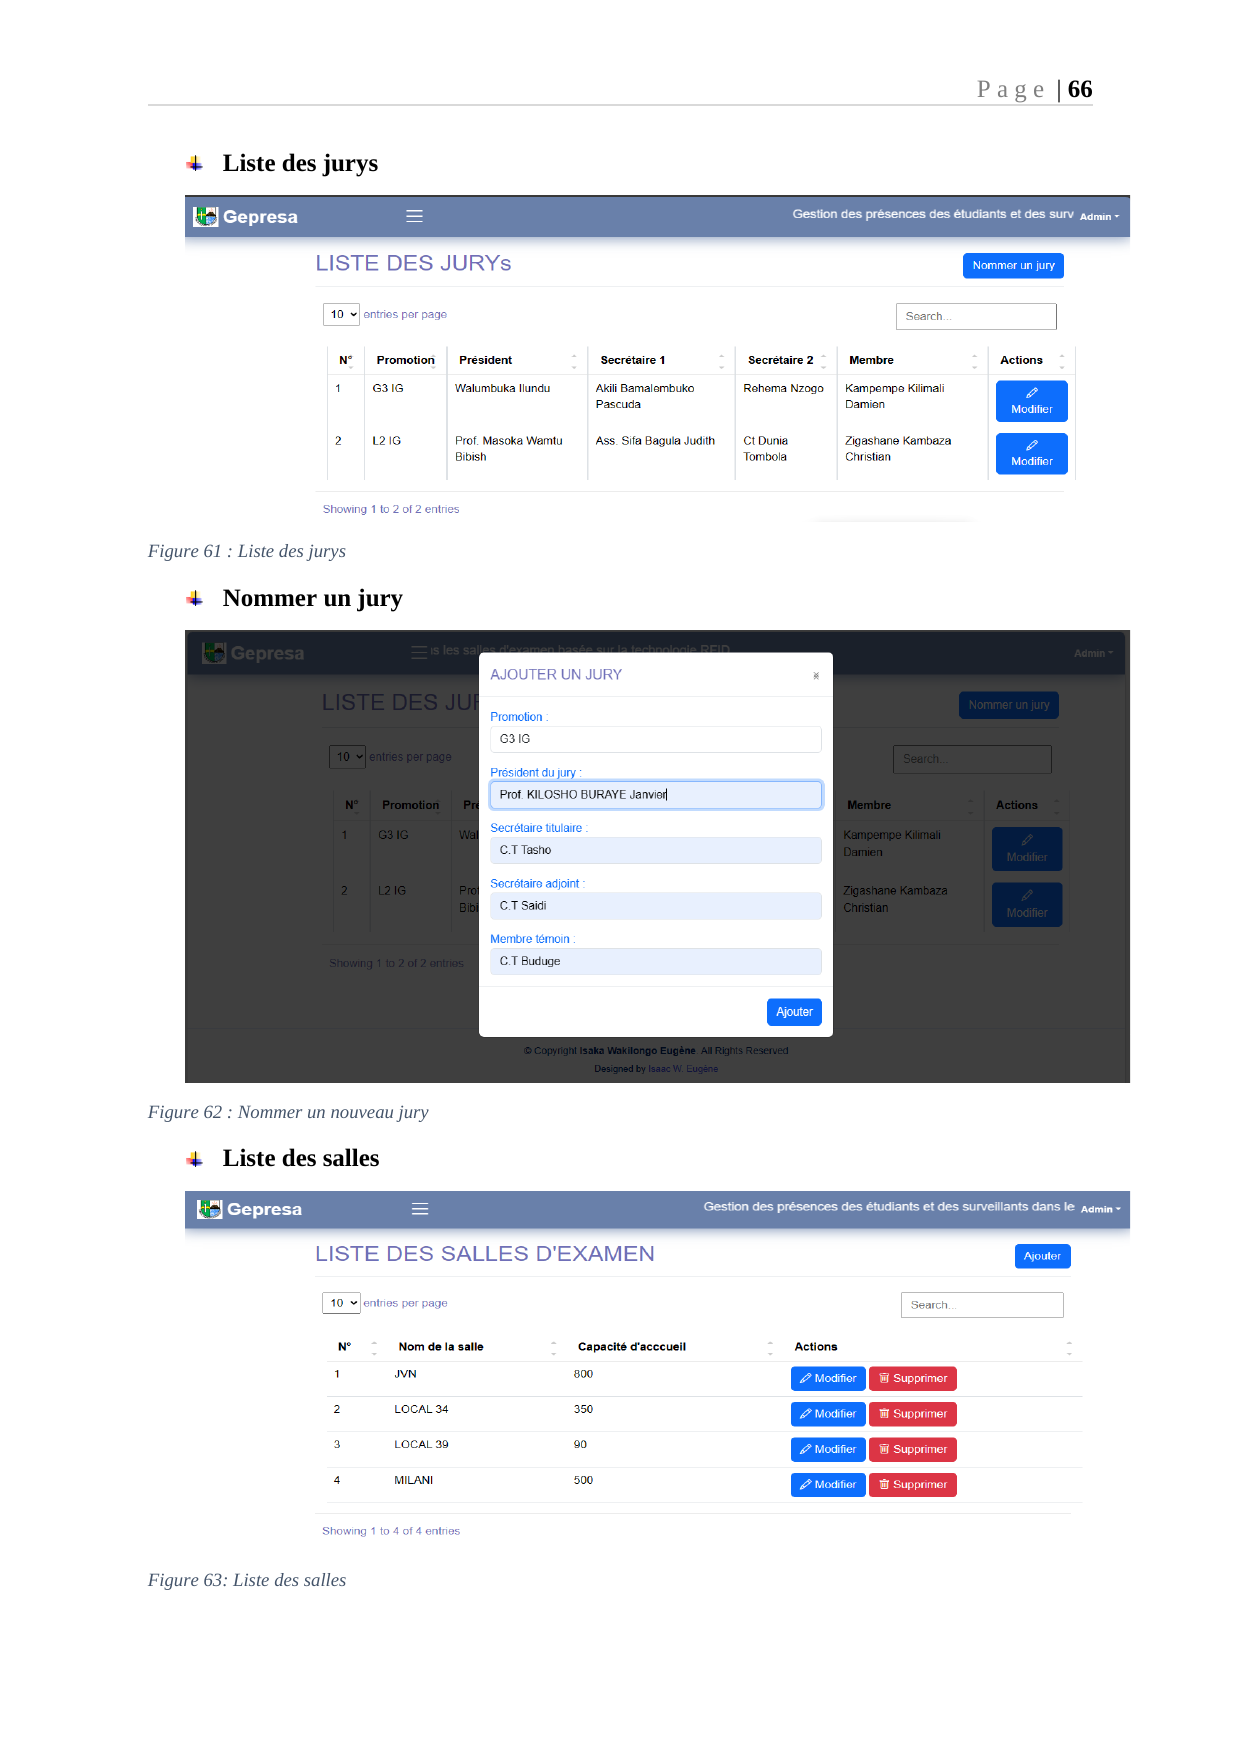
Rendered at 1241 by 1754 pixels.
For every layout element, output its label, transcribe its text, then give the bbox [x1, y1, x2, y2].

picture [185, 1191, 1130, 1551]
list Nommer un jury [185, 583, 1093, 611]
list Liste des jurys [185, 148, 1093, 176]
list Liste des salles [185, 1143, 1093, 1172]
picture [186, 154, 203, 171]
picture [186, 589, 203, 606]
picture [185, 195, 1130, 522]
picture [186, 1150, 203, 1167]
picture [185, 630, 1130, 1083]
